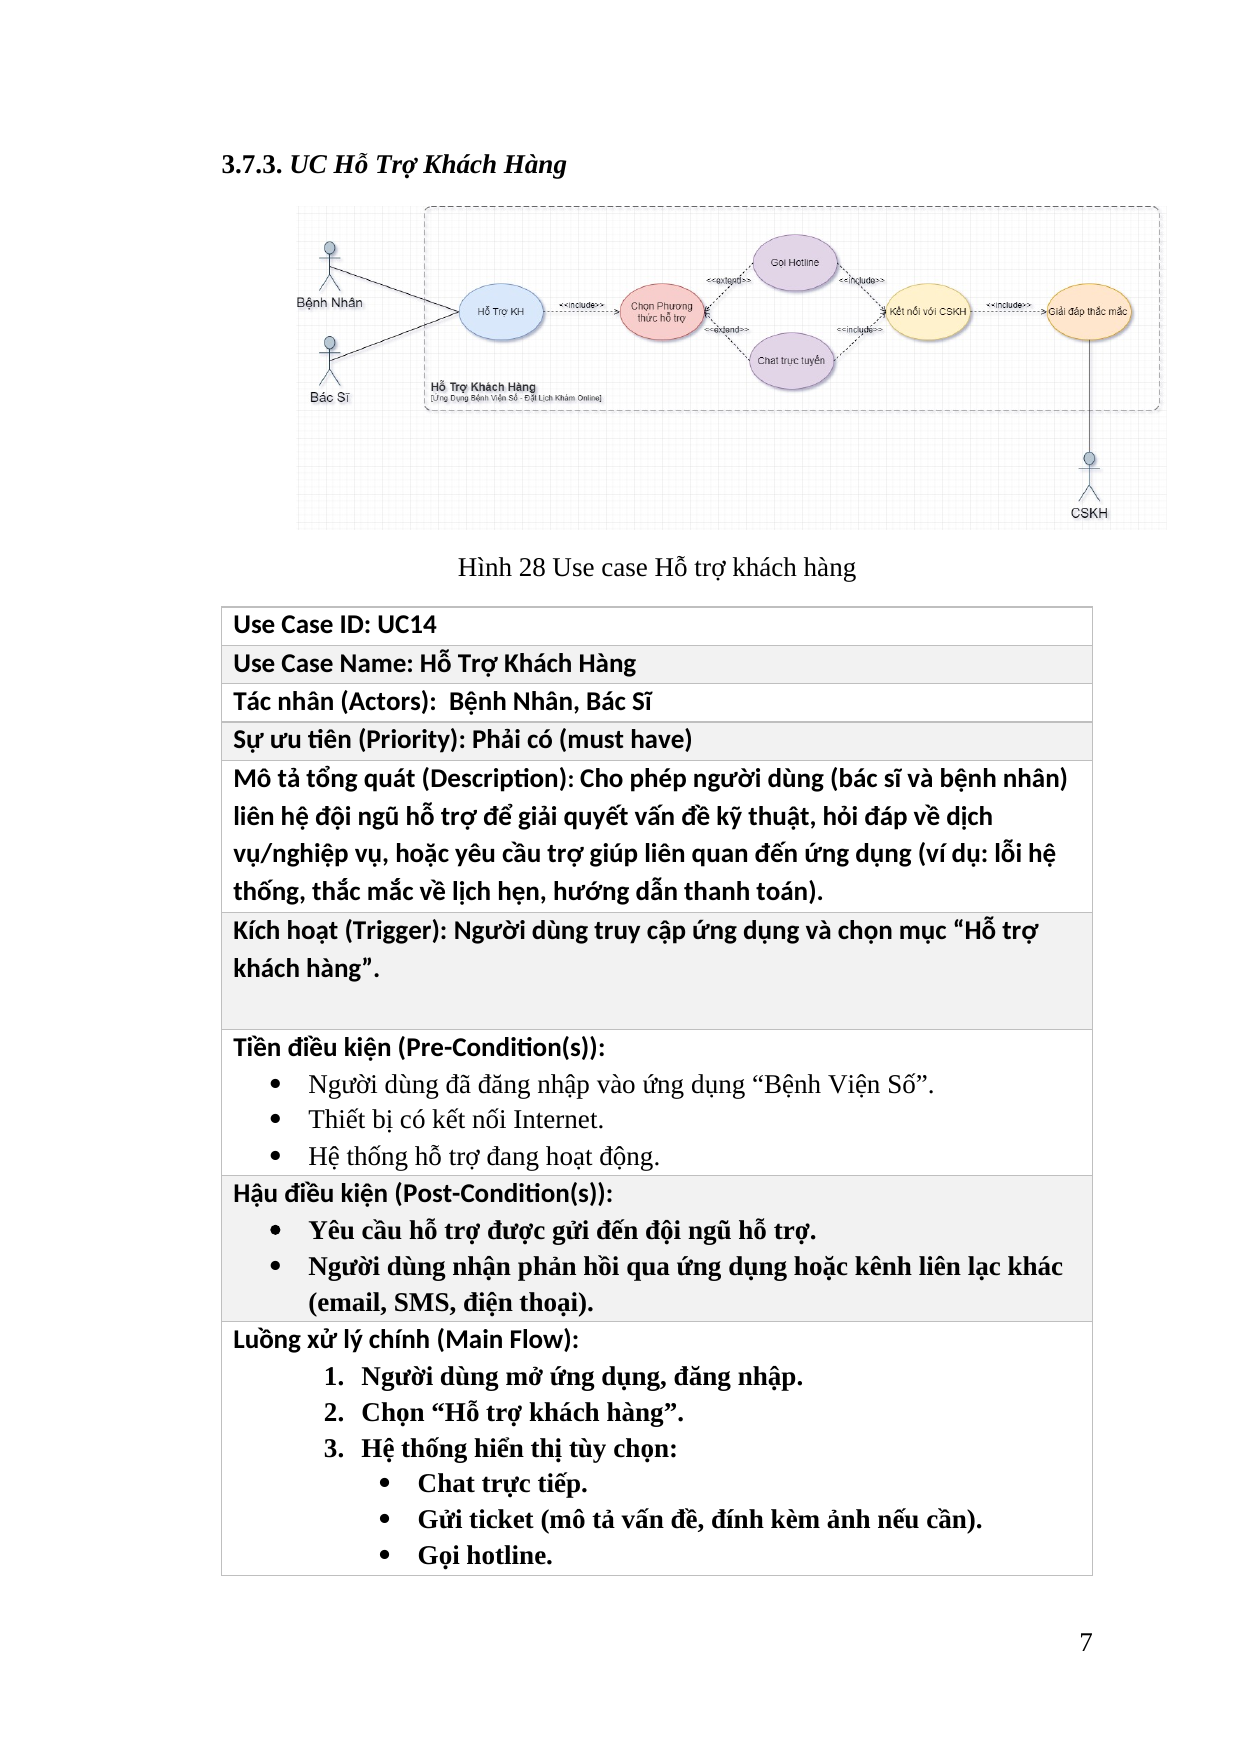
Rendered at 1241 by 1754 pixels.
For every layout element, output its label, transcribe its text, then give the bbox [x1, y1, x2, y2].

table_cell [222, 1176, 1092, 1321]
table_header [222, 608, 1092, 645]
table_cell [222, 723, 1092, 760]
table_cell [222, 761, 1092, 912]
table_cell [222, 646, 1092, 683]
subtitle UC Hỗ Trợ Khách Hàng [221, 148, 1092, 179]
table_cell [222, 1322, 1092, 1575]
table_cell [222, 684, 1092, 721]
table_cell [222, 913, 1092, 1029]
picture [296, 206, 1167, 530]
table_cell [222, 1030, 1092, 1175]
